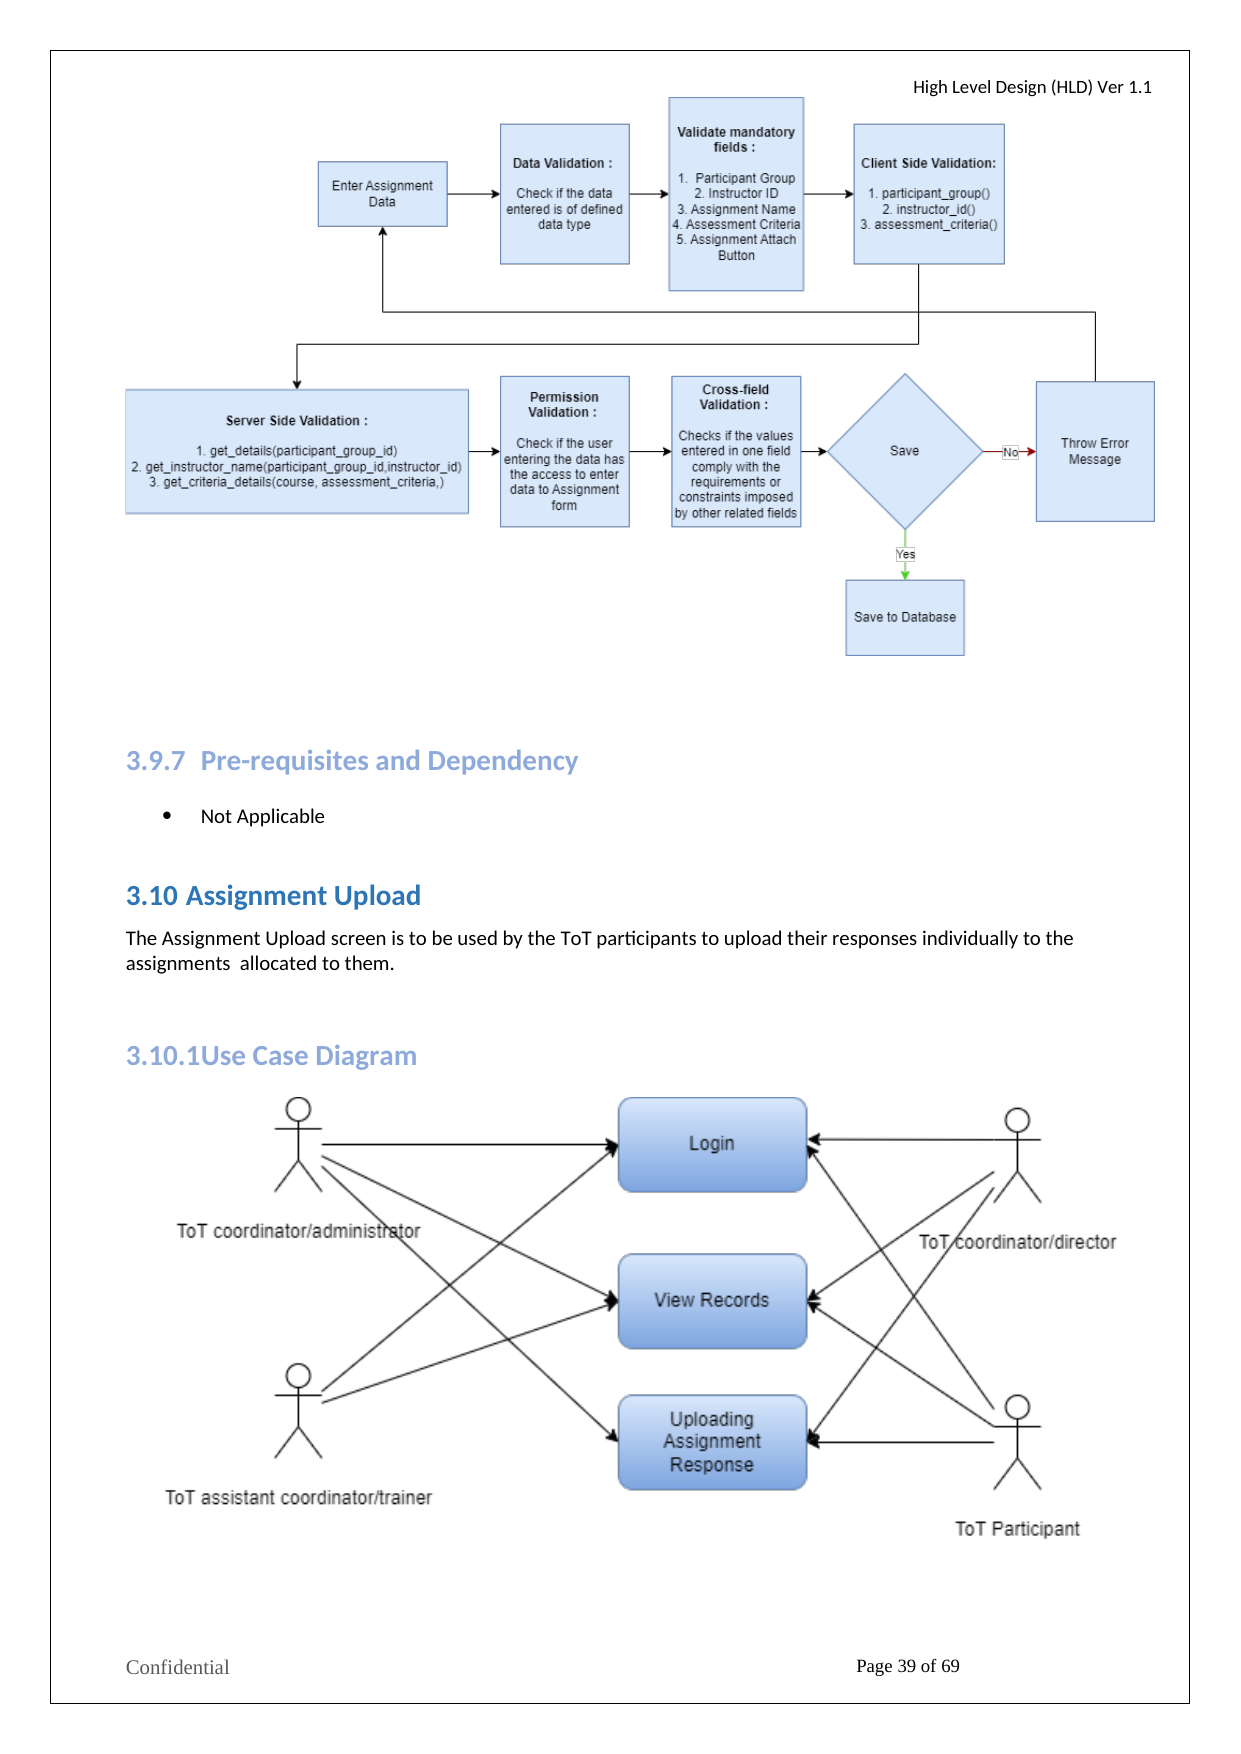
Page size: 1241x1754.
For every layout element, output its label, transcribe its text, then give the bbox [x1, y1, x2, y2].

subtitle Assignment Upload [126, 877, 1156, 912]
picture [165, 1097, 1117, 1561]
list Not Applicable [163, 803, 1156, 828]
subtitle Pre-requisites and Dependency [126, 742, 1156, 778]
text The Assignment Upload screen is to be used by the ToT participants to upload their responses individually to the assignments allocated to them. [126, 925, 1156, 976]
subtitle Use Case Diagram [126, 1037, 1156, 1072]
picture [125, 97, 1156, 656]
